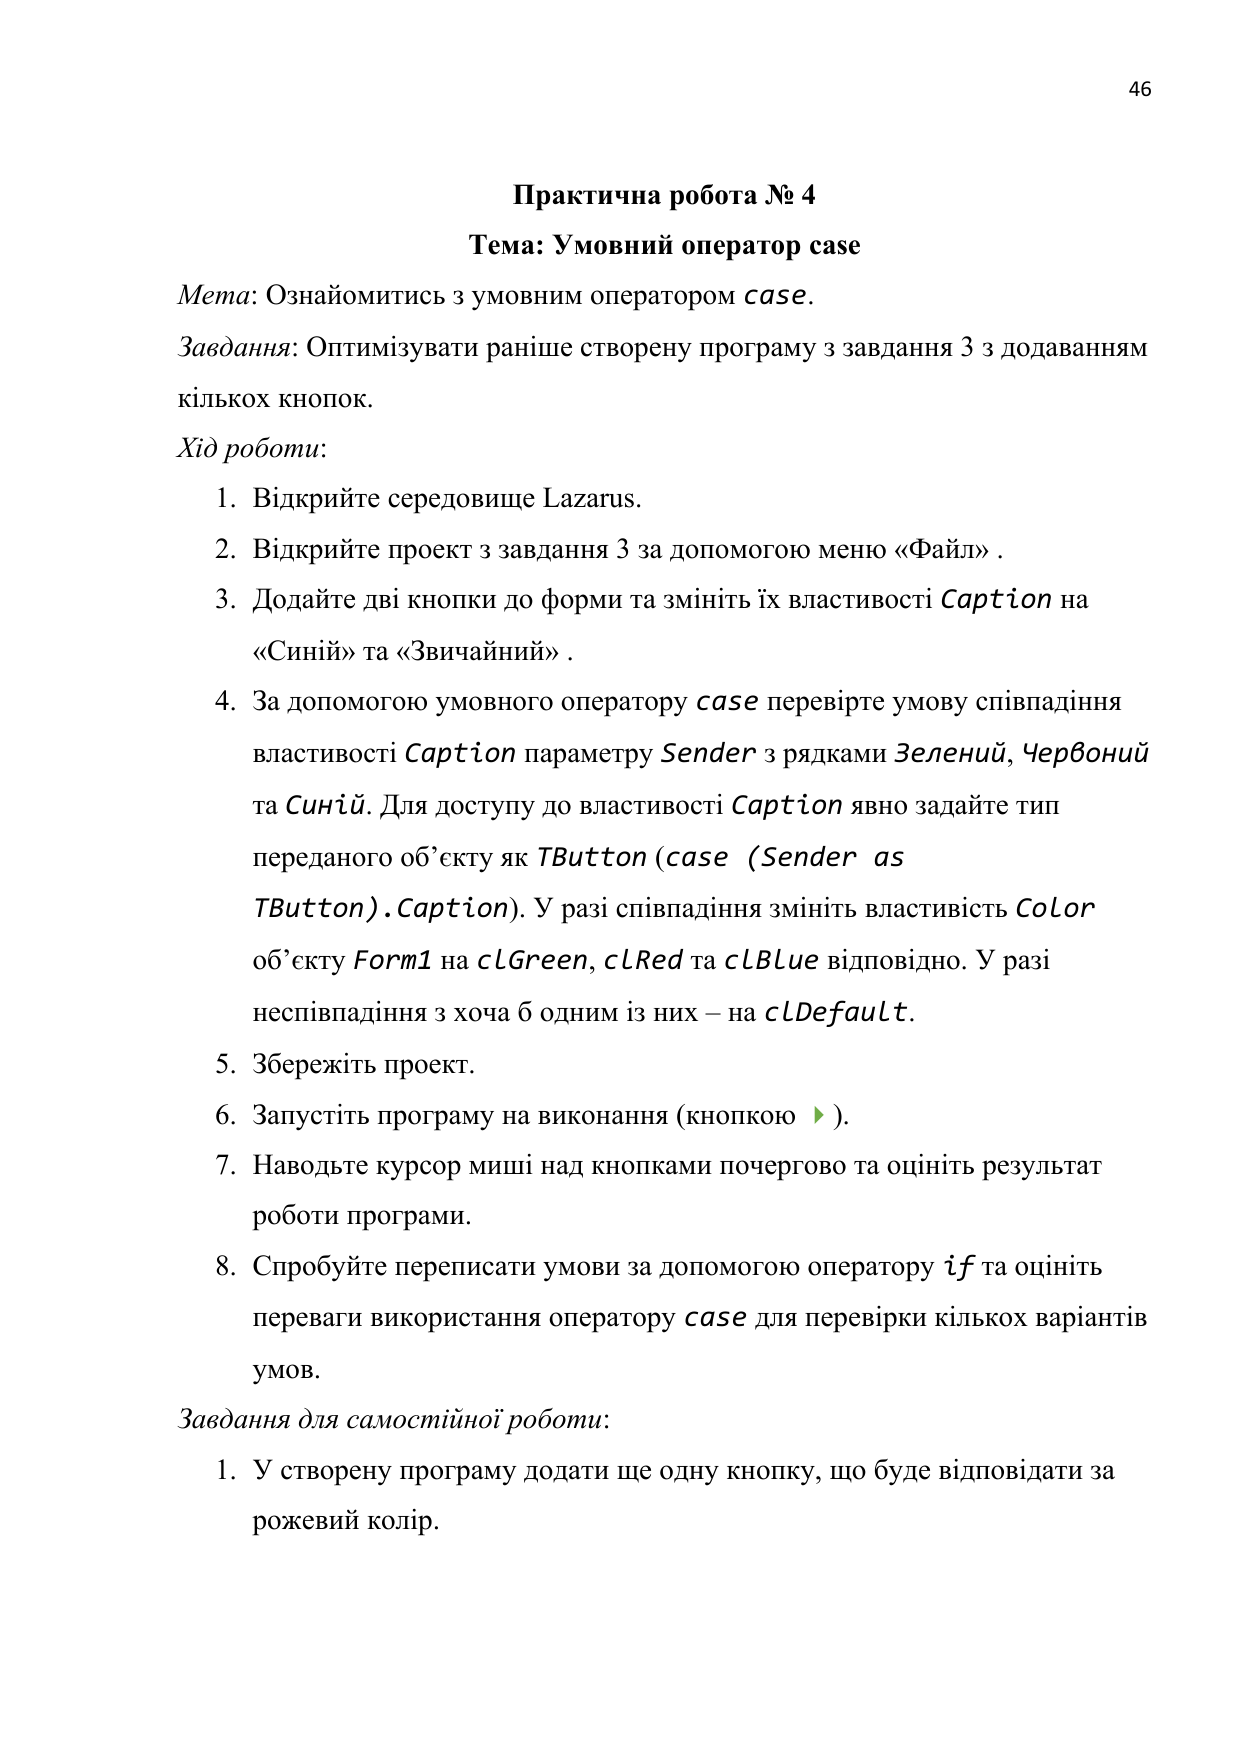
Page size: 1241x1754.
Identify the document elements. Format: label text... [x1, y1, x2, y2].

text Тема: Умовний оператор case [177, 227, 1152, 261]
list За допомогою умовного оператору case перевірте умову співпадіння властивості Caption параметру Sender з рядками Зелений, Червоний та Синій. Для доступу до властивості Caption явно задайте тип переданого об’єкту як TButton (case (Sender as TButton).Caption). У разі співпадіння змініть властивість Color об’єкту Form1 на clGreen, clRed та clBlue відповідно. У разі неспівпадіння з хоча б одним із них – на clDefault. [215, 683, 1152, 1029]
text Мета: Ознайомитись з умовним оператором case. [177, 277, 1152, 312]
text Завдання: Оптимізувати раніше створену програму з завдання 3 з додаванням кількох кнопок. [177, 329, 1152, 413]
list Відкрийте середовище Lazarus. [215, 481, 1152, 514]
list Відкрийте проект з завдання 3 за допомогою меню «Файл» . [215, 531, 1152, 564]
list У створену програму додати ще одну кнопку, що буде відповідати за рожевий колір. [215, 1452, 1152, 1536]
list Наводьте курсор миші над кнопками почергово та оцініть результат роботи програми. [215, 1147, 1152, 1231]
list Додайте дві кнопки до форми та змініть їх властивості Caption на «Синій» та «Звичайний» . [215, 581, 1152, 666]
text Завдання для самостійної роботи: [177, 1401, 1152, 1435]
text Практична робота № 4 [177, 177, 1152, 210]
list Спробуйте переписати умови за допомогою оператору if та оцініть переваги використання оператору case для перевірки кількох варіантів умов. [215, 1248, 1152, 1385]
text Хід роботи: [177, 430, 1152, 464]
list Збережіть проект. [215, 1046, 1152, 1080]
list Запустіть програму на виконання (кнопкою ). [215, 1097, 1152, 1130]
